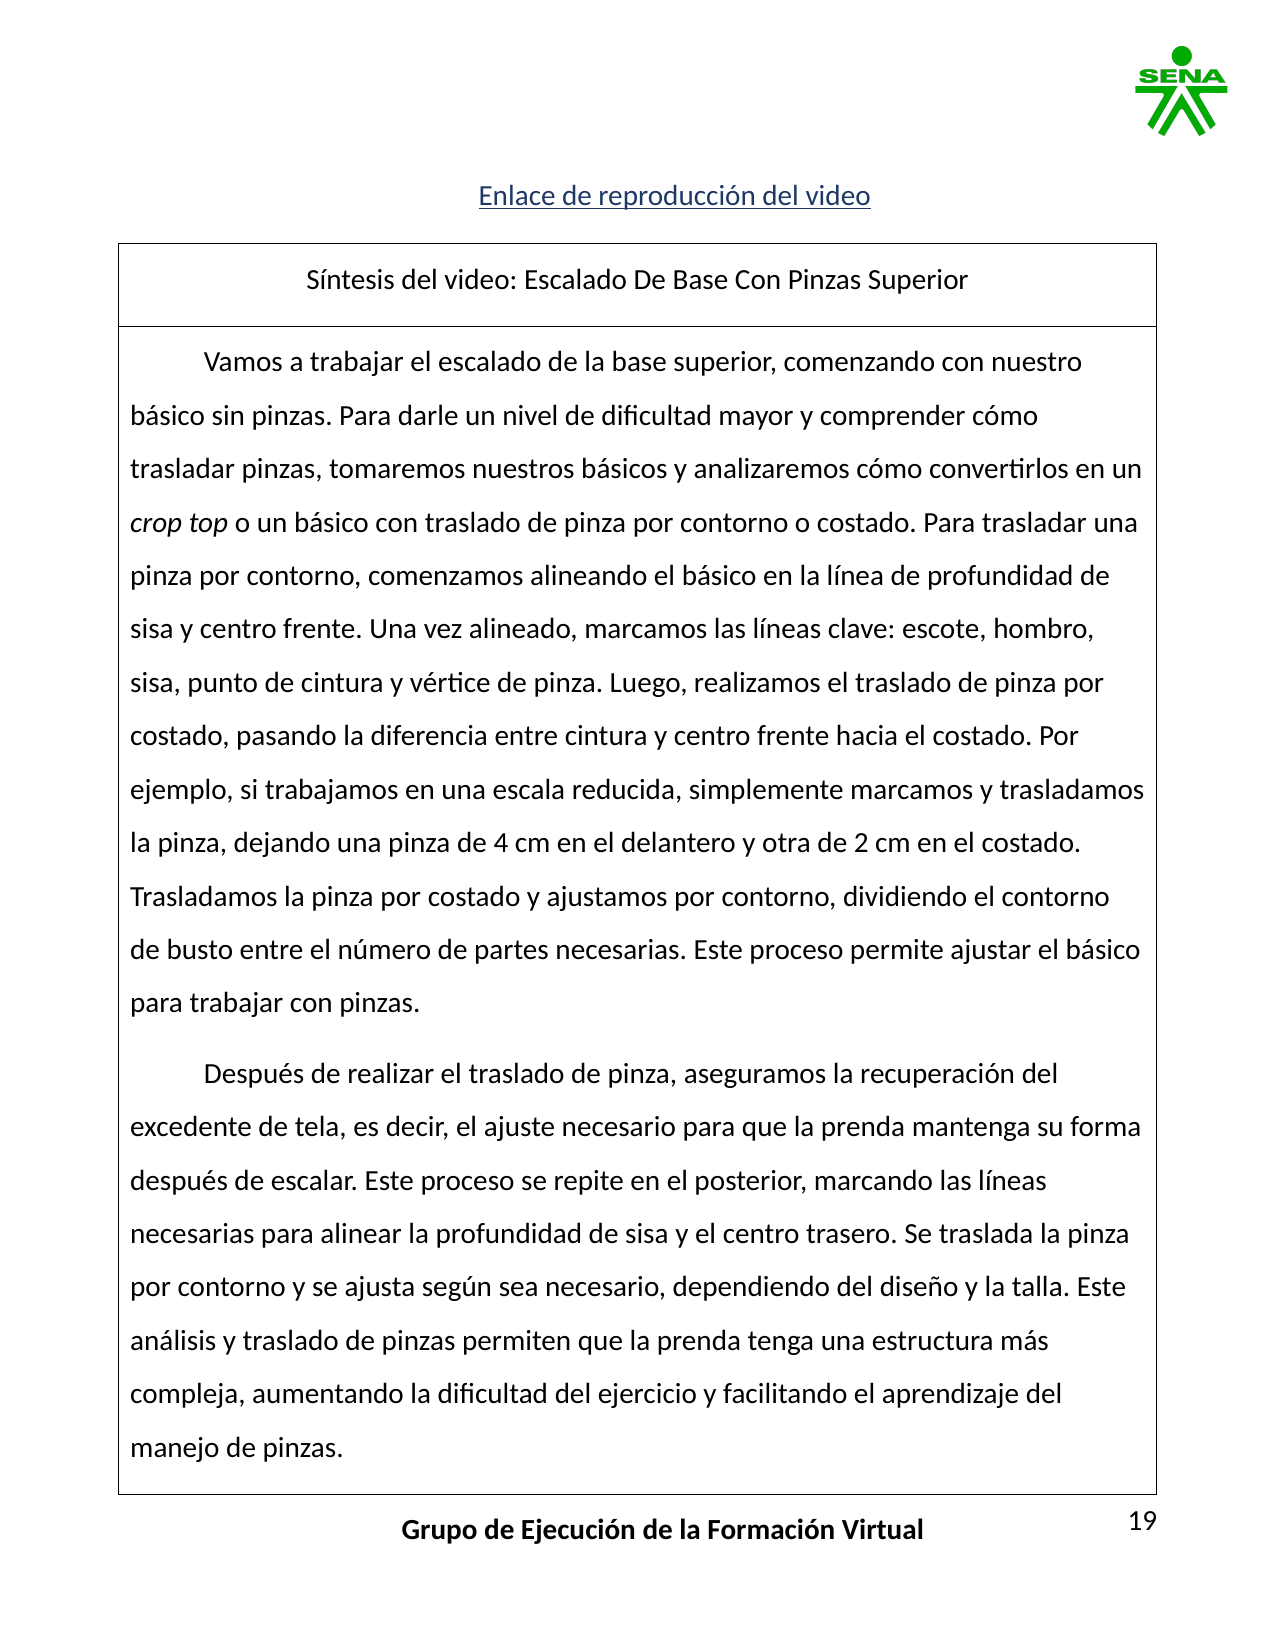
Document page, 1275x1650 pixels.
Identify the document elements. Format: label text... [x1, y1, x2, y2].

text Enlace de reproducción del video [118, 177, 1157, 213]
table_header Síntesis del video: Escalado De Base Con Pinzas Superior [119, 244, 1156, 326]
picture [1135, 46, 1228, 136]
